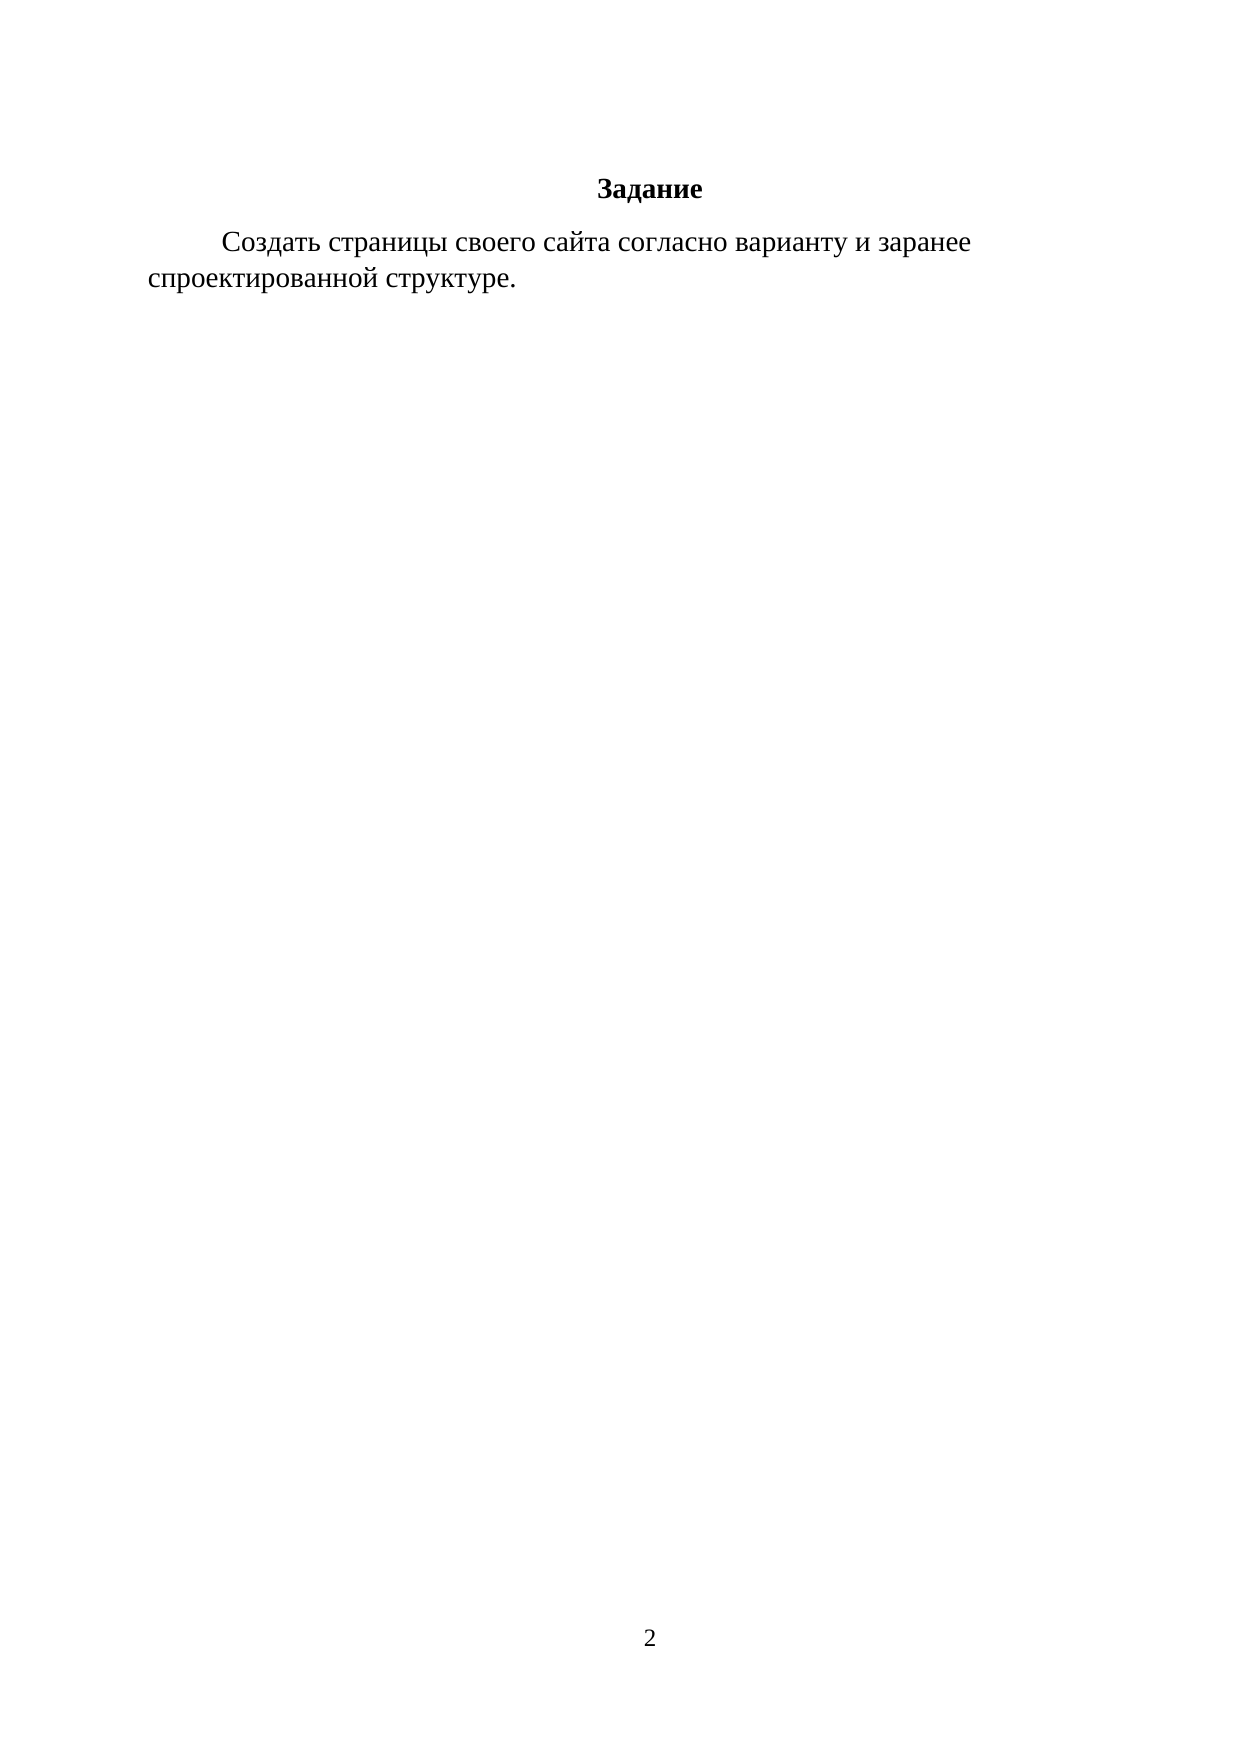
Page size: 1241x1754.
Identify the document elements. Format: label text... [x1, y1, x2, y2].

text Создать страницы своего сайта согласно варианту и заранее спроектированной структуре. [148, 224, 1152, 293]
text Задание [148, 171, 1152, 204]
